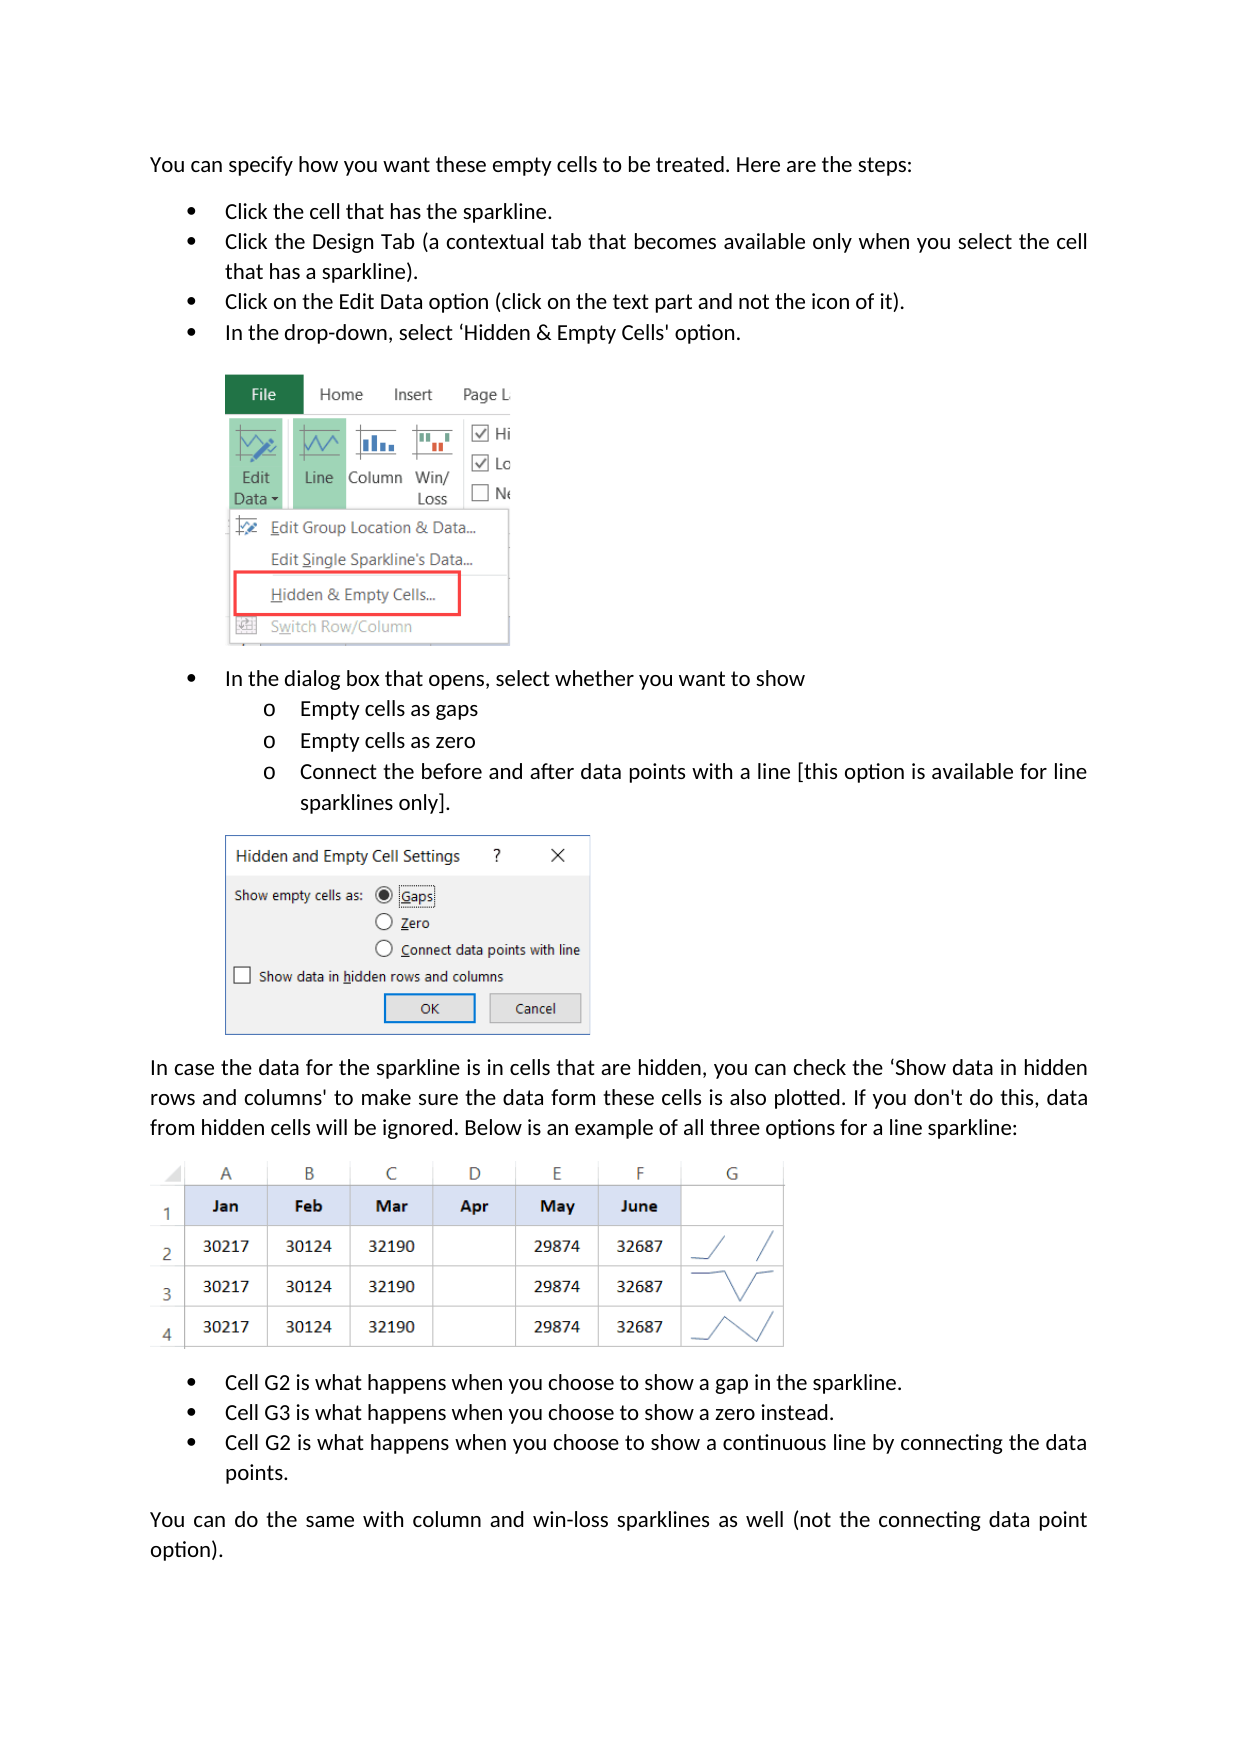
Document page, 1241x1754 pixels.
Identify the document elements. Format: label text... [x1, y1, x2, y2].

list Cell G2 is what happens when you choose to show a gap in the sparkline. [187, 1368, 1090, 1396]
picture [225, 364, 511, 646]
list Click the Design Tab (a contextual tab that becomes available only when you select the cell that has a sparkline). [187, 227, 1090, 285]
text You can do the same with column and win-loss sparklines as well (not the connecting data point option). [150, 1505, 1090, 1564]
text In case the data for the sparkline is in cells that are hidden, you can check the ‘Show data in hidden rows and columns' to make sure the data form these cells is also plotted. If you don't do this, data from hidden cells will be ignored. Below is an example of all three options for a line sparkline: [150, 1053, 1090, 1142]
list Connect the before and after data points with a line [this option is available for line sparklines only]. [262, 757, 1090, 817]
list Empty cells as gaps [262, 694, 1090, 723]
list Cell G2 is what happens when you choose to show a continuous line by connecting the data points. [187, 1428, 1090, 1487]
list In the drop-down, select ‘Hidden & Empty Cells' option. [187, 318, 1090, 346]
list In the dialog box that opens, select whether you want to show [187, 664, 1090, 692]
text You can specify how you want these empty cells to be treated. Here are the steps: [150, 150, 1090, 178]
list Click on the Edit Data option (click on the text part and not the icon of it). [187, 287, 1090, 316]
list Empty cells as zero [262, 726, 1090, 755]
list Click the cell that has the sparkline. [187, 197, 1090, 225]
picture [225, 835, 591, 1035]
list Cell G3 is what happens when you choose to show a zero instead. [187, 1398, 1090, 1426]
picture [150, 1160, 786, 1349]
